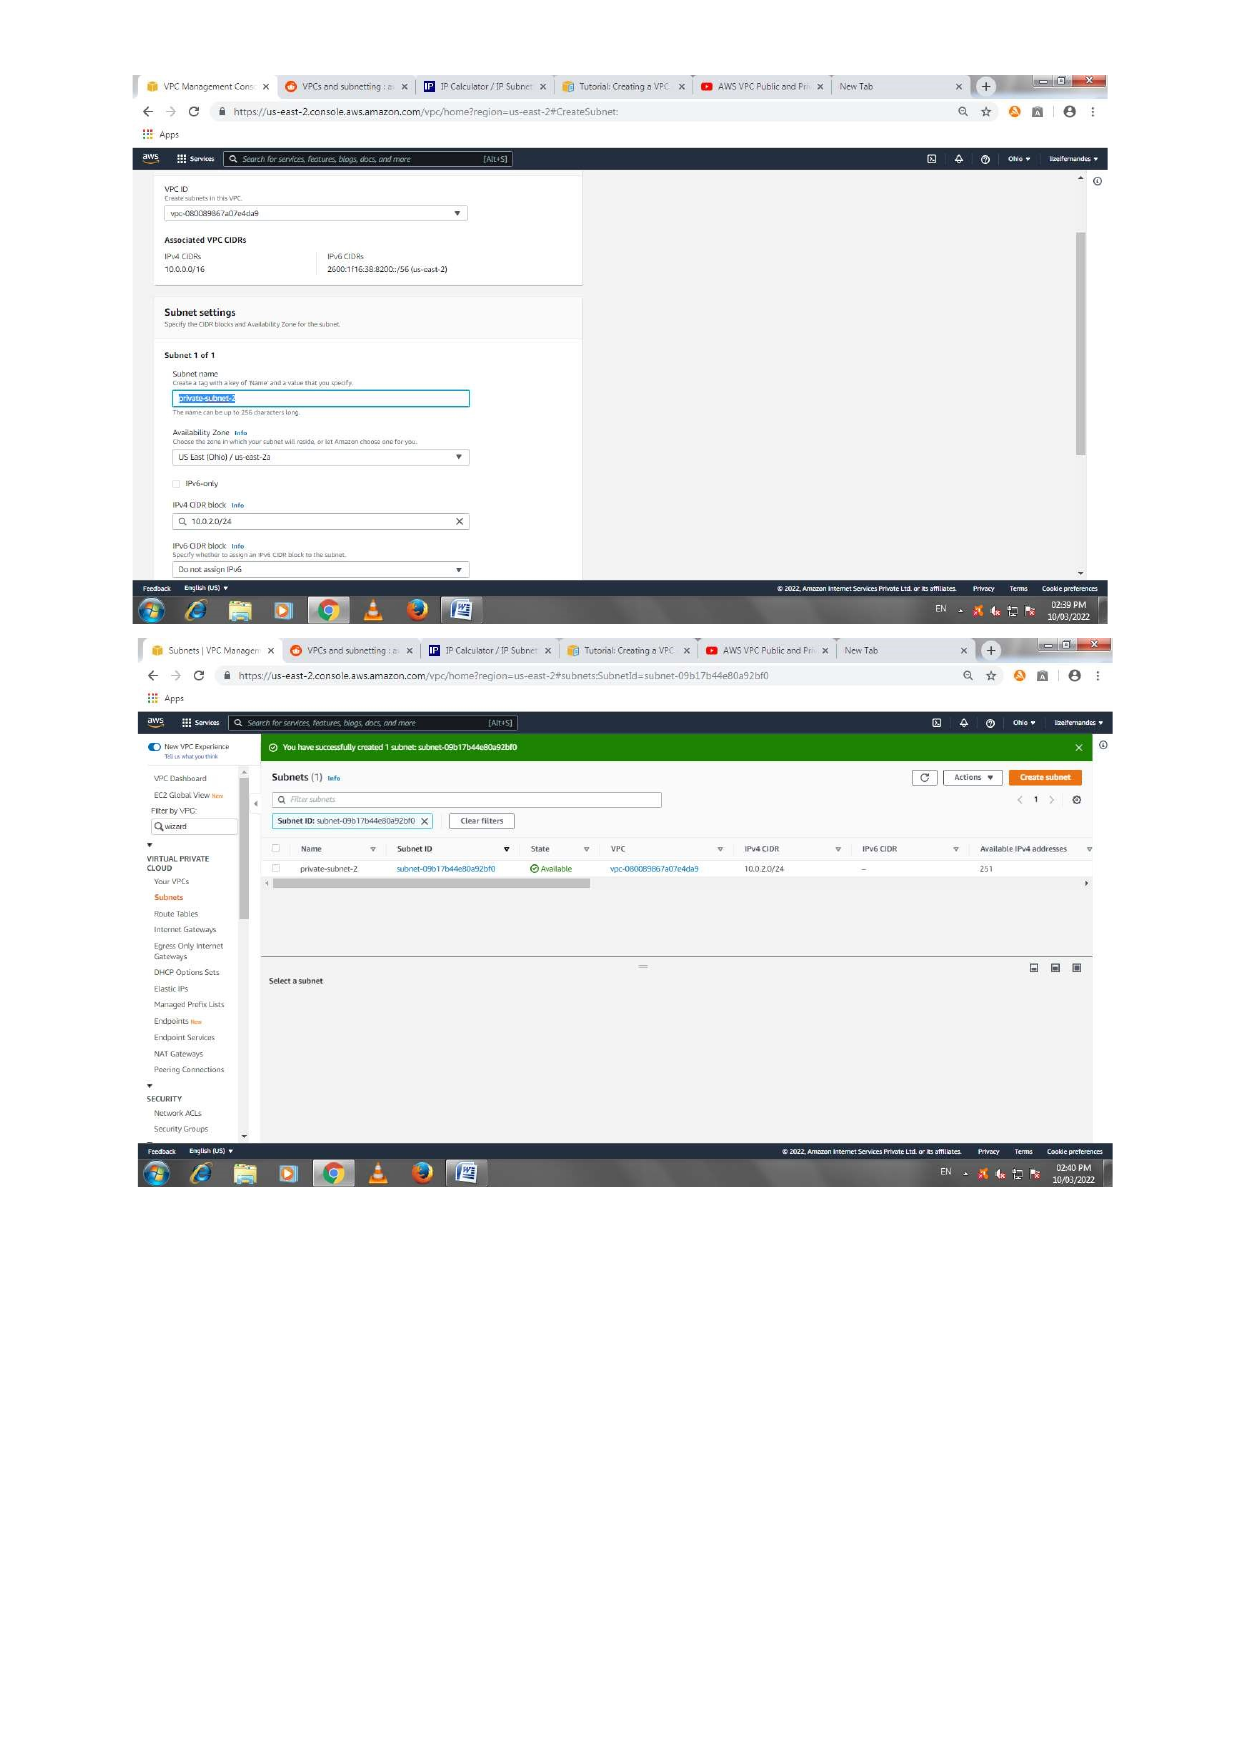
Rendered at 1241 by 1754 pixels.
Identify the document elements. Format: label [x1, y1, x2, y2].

picture [132, 75, 1108, 624]
picture [137, 638, 1113, 1187]
